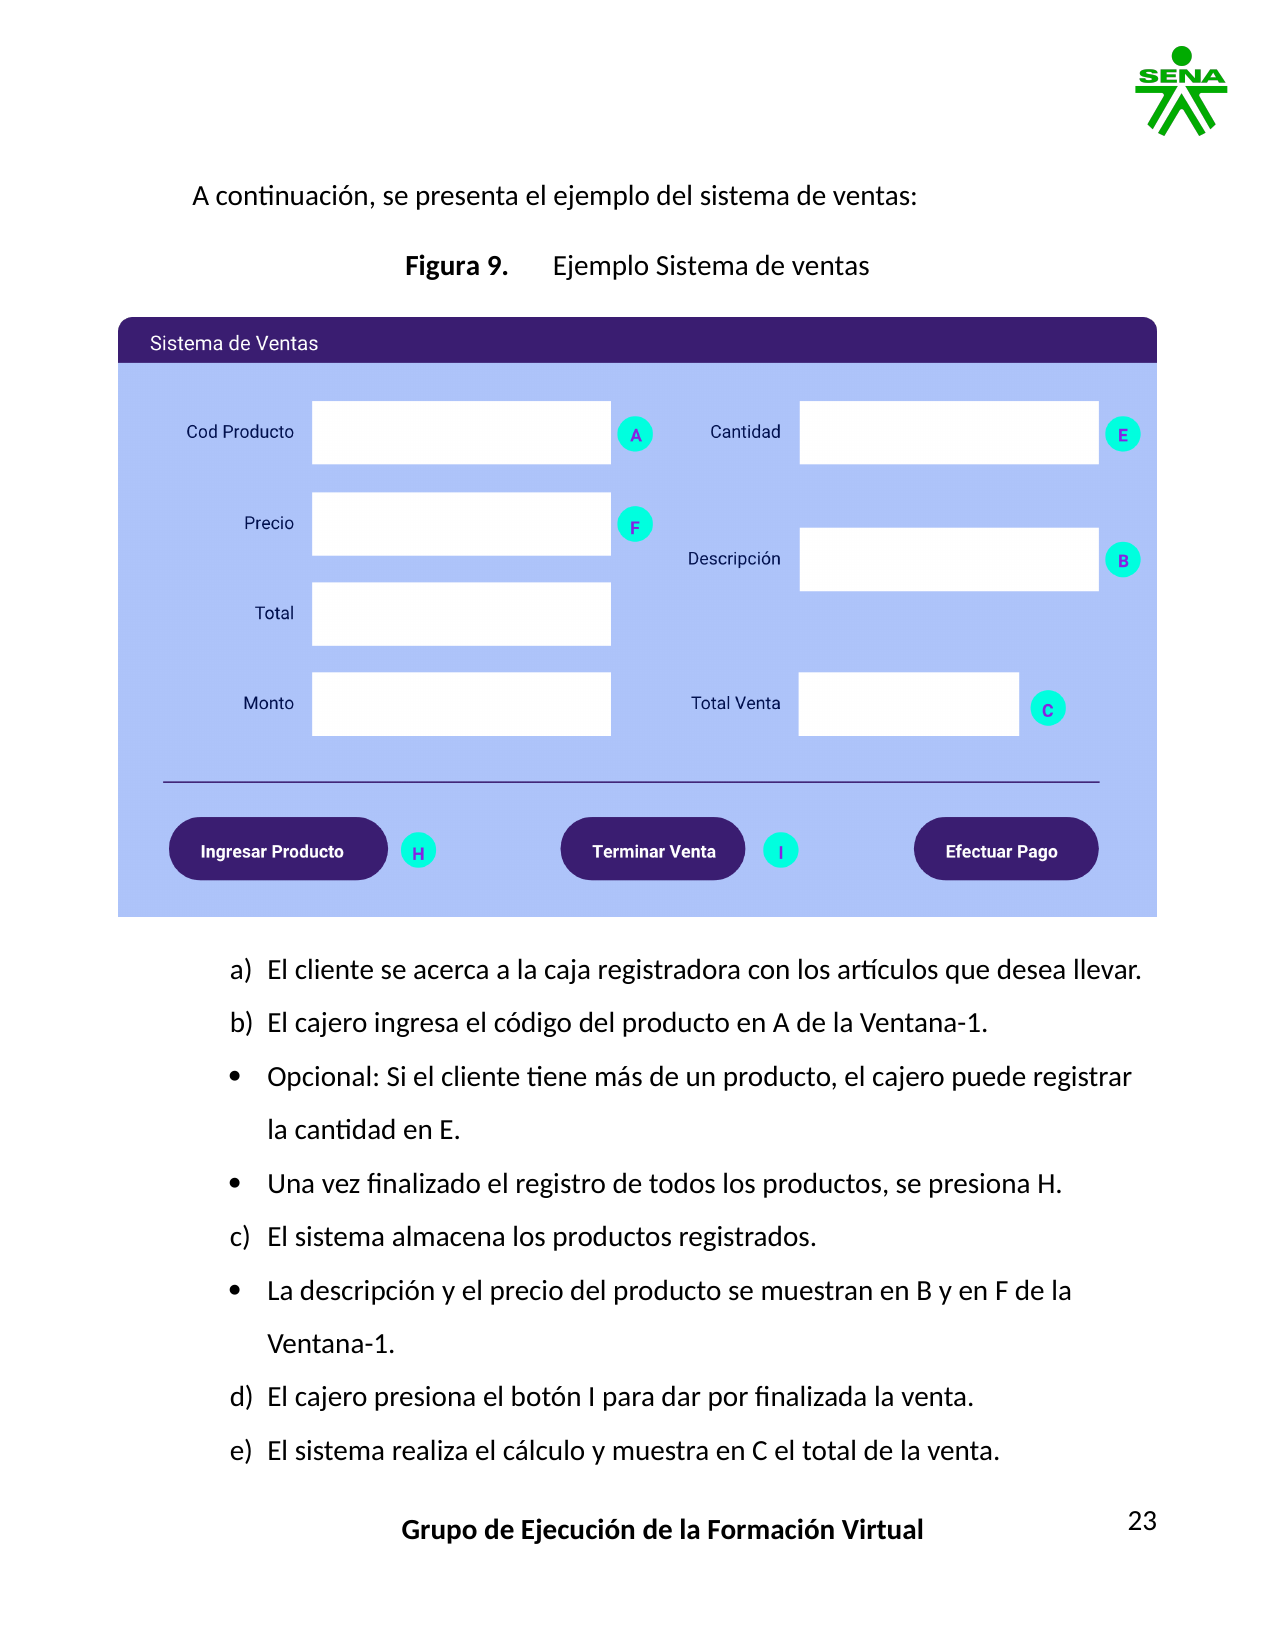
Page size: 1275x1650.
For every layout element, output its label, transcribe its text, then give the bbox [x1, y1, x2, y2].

list Opcional: Si el cliente tiene más de un producto, el cajero puede registrar la cantidad en E. [229, 1058, 1157, 1147]
list La descripción y el precio del producto se muestran en B y en F de la Ventana-1. [229, 1272, 1157, 1361]
list El cliente se acerca a la caja registradora con los artículos que desea llevar. [229, 951, 1157, 987]
list El sistema almacena los productos registrados. [229, 1218, 1157, 1254]
list El sistema realiza el cálculo y muestra en C el total de la venta. [229, 1432, 1157, 1468]
list El cajero presiona el botón I para dar por finalizada la venta. [229, 1378, 1157, 1414]
text Ejemplo Sistema de ventas [118, 247, 1157, 283]
list Una vez finalizado el registro de todos los productos, se presiona H. [229, 1165, 1157, 1200]
list El cajero ingresa el código del producto en A de la Ventana-1. [229, 1004, 1157, 1040]
picture [118, 317, 1157, 917]
text A continuación, se presenta el ejemplo del sistema de ventas: [118, 177, 1157, 213]
picture [1135, 46, 1228, 136]
